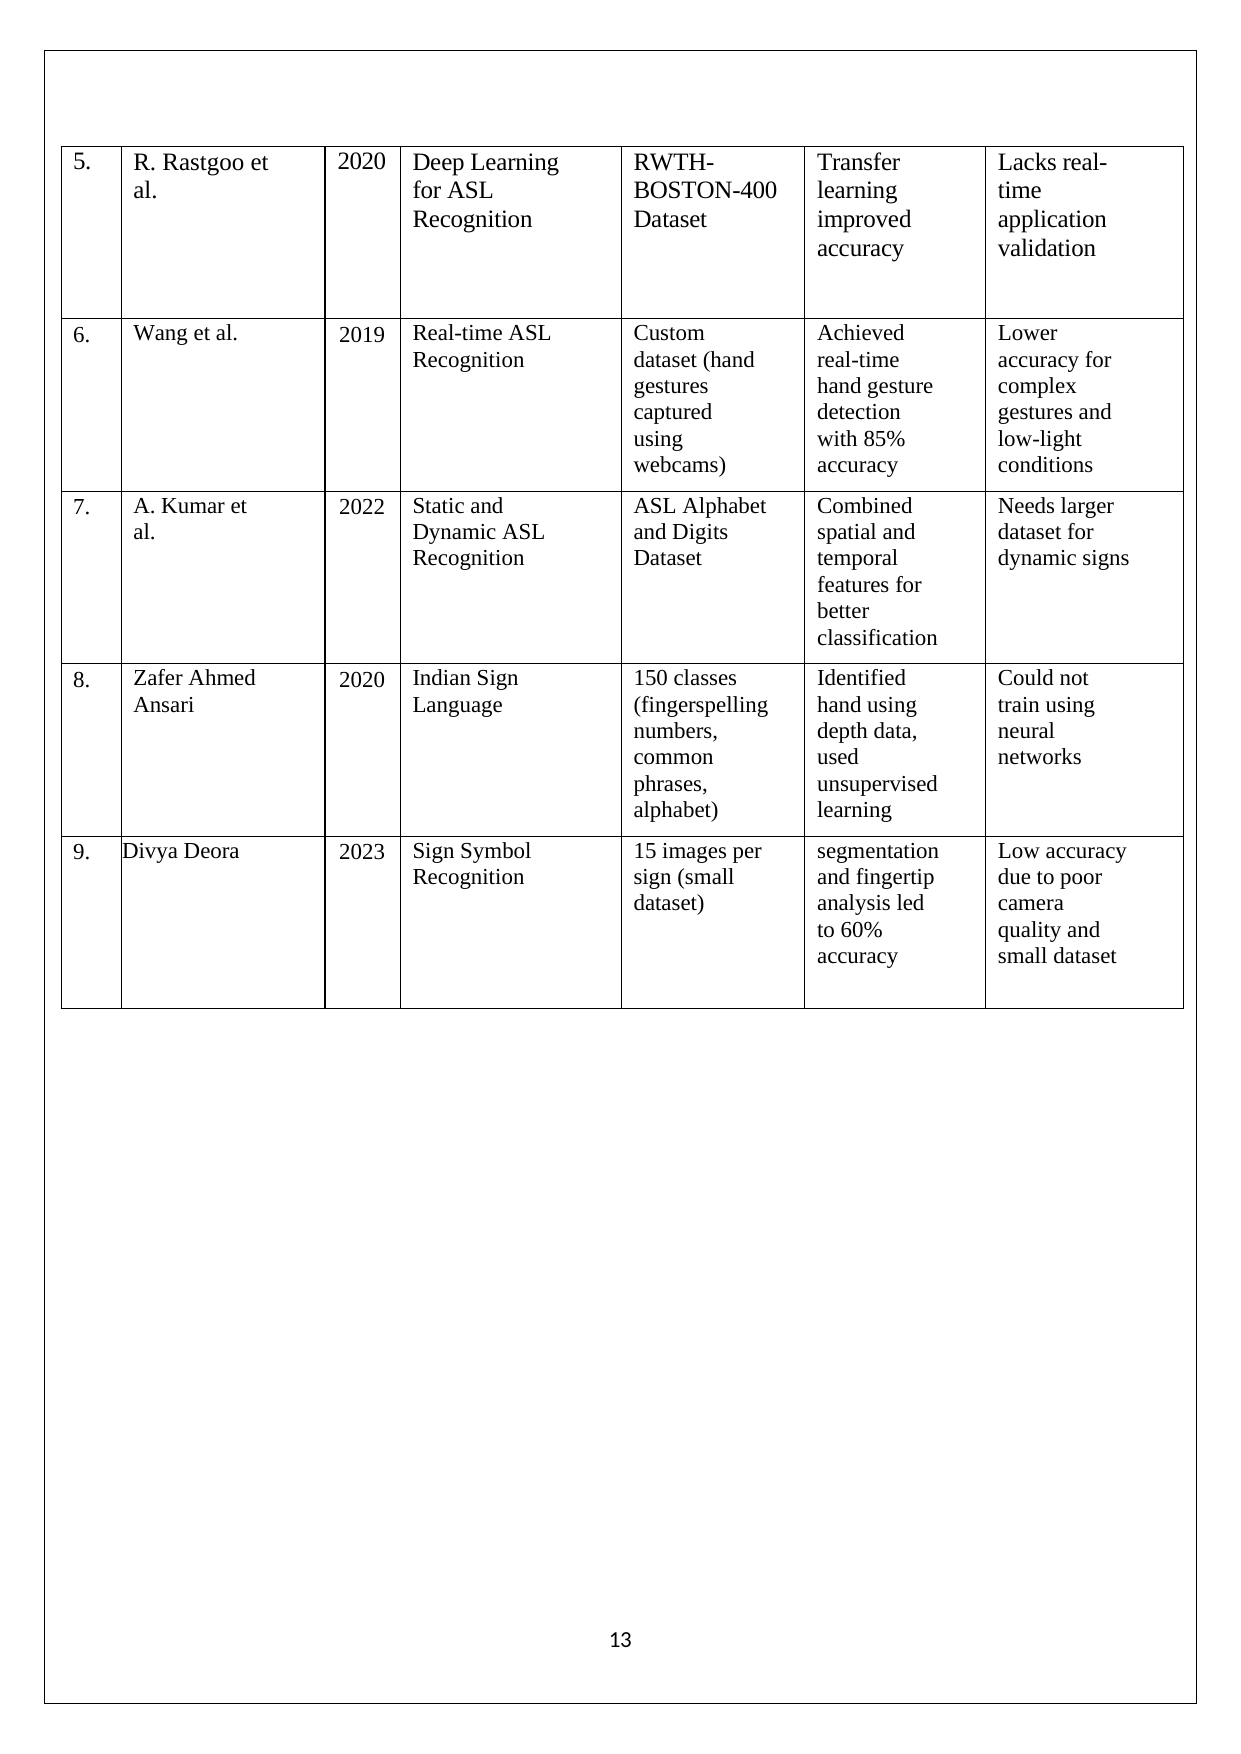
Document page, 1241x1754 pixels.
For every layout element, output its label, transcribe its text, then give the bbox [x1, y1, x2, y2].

table_cell 6. [62, 319, 121, 491]
table_cell 2022 [326, 492, 400, 663]
table_header Lacks real- time application validation [986, 147, 1183, 318]
table_cell Needs larger dataset for dynamic signs [986, 492, 1183, 663]
table_header R. Rastgoo et al. [122, 147, 324, 318]
table_cell segmentation and fingertip analysis led to 60% accuracy [805, 837, 985, 1008]
table_cell 8. [62, 664, 121, 836]
table_cell 150 classes (fingerspelling numbers, common phrases, alphabet) [622, 664, 804, 836]
table_cell Zafer Ahmed Ansari [122, 664, 324, 836]
table_cell ASL Alphabet and Digits Dataset [622, 492, 804, 663]
table_cell Could not train using neural networks [986, 664, 1183, 836]
table_cell 2019 [326, 319, 400, 491]
table_cell Divya Deora [122, 837, 324, 1008]
table_header Transfer learning improved accuracy [805, 147, 985, 318]
table_cell Combined spatial and temporal features for better classification [805, 492, 985, 663]
table_cell 7. [62, 492, 121, 663]
table_cell Custom dataset (hand gestures captured using webcams) [622, 319, 804, 491]
table_header 2020 [326, 147, 400, 318]
table_cell Real-time ASL Recognition [401, 319, 621, 491]
table_cell Low accuracy due to poor camera quality and small dataset [986, 837, 1183, 1008]
table_header RWTH- BOSTON-400 Dataset [622, 147, 804, 318]
table_cell 2023 [326, 837, 400, 1008]
table_cell Static and Dynamic ASL Recognition [401, 492, 621, 663]
table_cell Identified hand using depth data, used unsupervised learning [805, 664, 985, 836]
table_cell Achieved real-time hand gesture detection with 85% accuracy [805, 319, 985, 491]
table_cell 2020 [326, 664, 400, 836]
table_cell 9. [62, 837, 121, 1008]
table_cell A. Kumar et al. [122, 492, 324, 663]
table_cell 15 images per sign (small dataset) [622, 837, 804, 1008]
table_header 5. [62, 147, 121, 318]
table_header Deep Learning for ASL Recognition [401, 147, 621, 318]
table_cell Lower accuracy for complex gestures and low-light conditions [986, 319, 1183, 491]
table_cell Wang et al. [122, 319, 324, 491]
table_cell Sign Symbol Recognition [401, 837, 621, 1008]
table_cell Indian Sign Language [401, 664, 621, 836]
